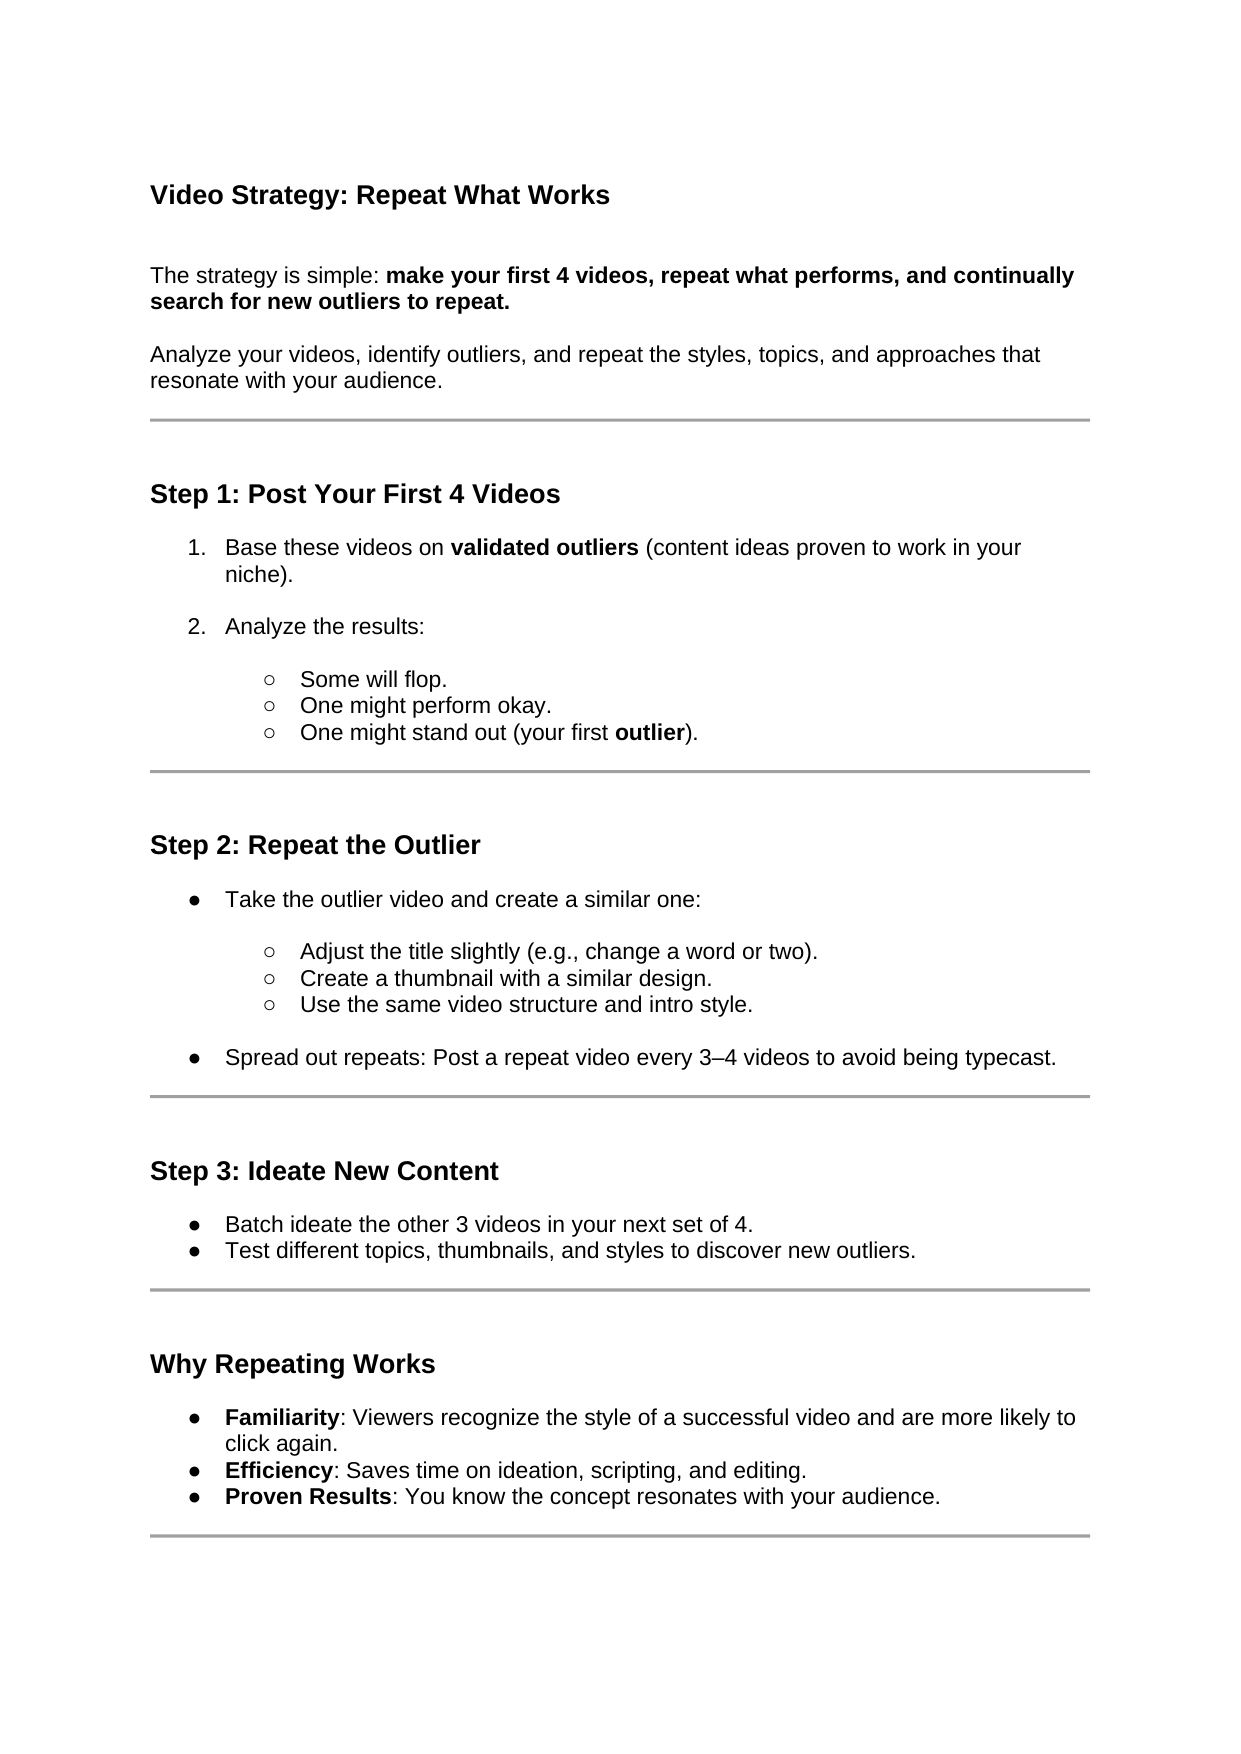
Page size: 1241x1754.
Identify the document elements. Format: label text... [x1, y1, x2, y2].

subtitle Step 1: Post Your First 4 Videos [150, 478, 1090, 509]
list Spread out repeats: Post a repeat video every 3–4 videos to avoid being typecast. [187, 1044, 1090, 1070]
text The strategy is simple: make your first 4 videos, repeat what performs, and continually search for new outliers to repeat. Analyze your videos, identify outliers, and repeat the styles, topics, and approaches that resonate with your audience. [150, 235, 1090, 393]
subtitle Video Strategy: Repeat What Works [150, 179, 1090, 210]
list Analyze the results: [187, 613, 1090, 666]
subtitle Step 3: Ideate New Content [150, 1154, 1090, 1186]
list Some will flop. [262, 666, 1090, 692]
subtitle Step 2: Repeat the Outlier [150, 829, 1090, 861]
list Take the outlier video and create a similar one: [187, 886, 1090, 938]
subtitle Why Repeating Works [150, 1348, 1090, 1379]
list One might stand out (your first outlier). [262, 719, 1090, 745]
list Test different topics, thumbnails, and styles to discover new outliers. [187, 1237, 1090, 1263]
list Batch ideate the other 3 videos in your next set of 4. [187, 1211, 1090, 1237]
list Create a thumbnail with a similar design. [262, 965, 1090, 991]
list Familiarity: Viewers recognize the style of a successful video and are more likely to click again. [187, 1404, 1090, 1457]
list Use the same video structure and intro style. [262, 991, 1090, 1044]
list Adjust the title slightly (e.g., change a word or two). [262, 938, 1090, 965]
list Base these videos on validated outliers (content ideas proven to work in your niche). [187, 534, 1090, 613]
list One might perform okay. [262, 692, 1090, 719]
list Proven Results: You know the concept resonates with your audience. [187, 1483, 1090, 1509]
list Efficiency: Saves time on ideation, scripting, and editing. [187, 1457, 1090, 1483]
